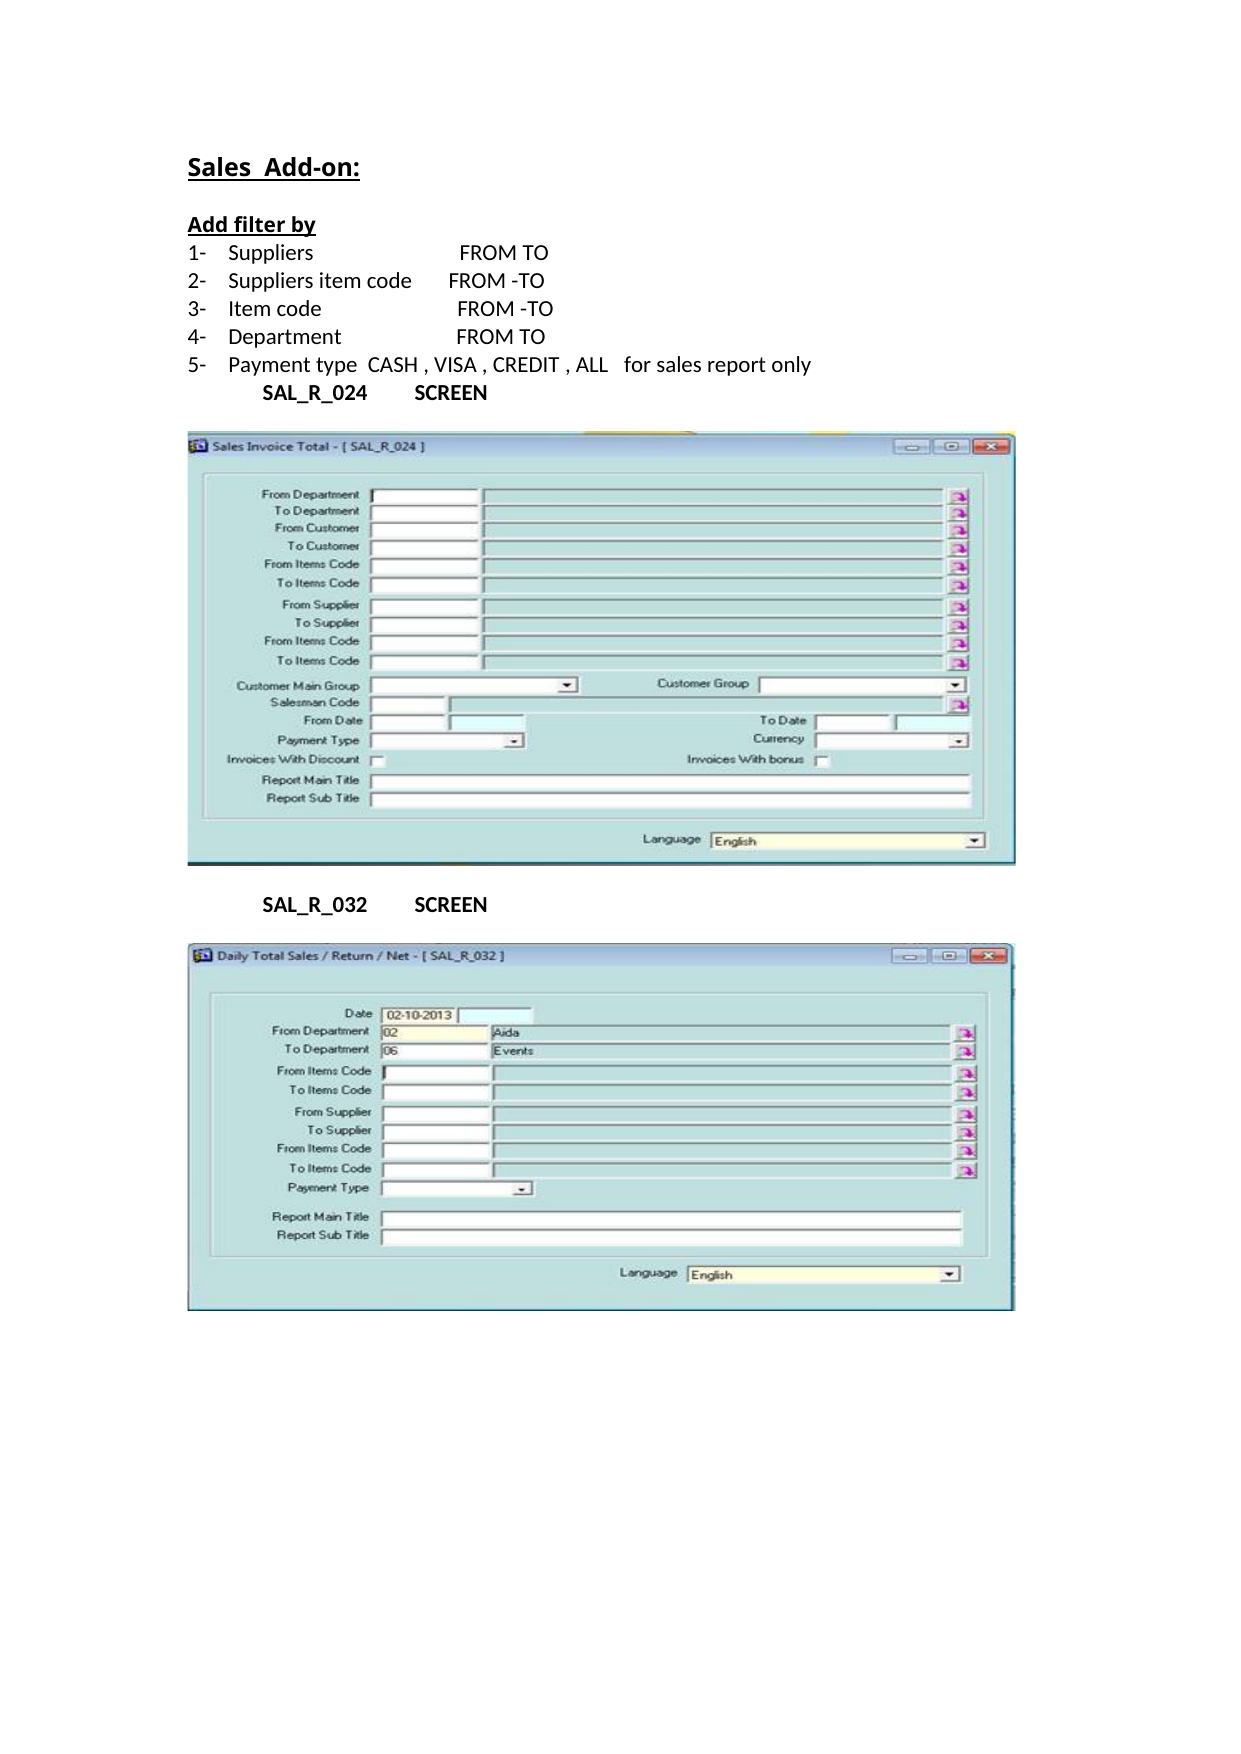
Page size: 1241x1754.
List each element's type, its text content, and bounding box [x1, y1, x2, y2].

text SAL_R_032 SCREEN [187, 891, 1053, 918]
list 3- Item code FROM -TO [187, 294, 1053, 322]
text SAL_R_024 SCREEN [262, 378, 1053, 407]
picture [187, 431, 1016, 866]
list Add filter by [187, 210, 1053, 238]
list 4- Department FROM TO [187, 322, 1053, 351]
text Sales Add-on: [187, 150, 1053, 184]
list 2- Suppliers item code FROM -TO [187, 266, 1053, 294]
list 1- Suppliers FROM TO [187, 238, 1053, 266]
list 5- Payment type CASH , VISA , CREDIT , ALL for sales report only [187, 351, 1053, 378]
picture [187, 943, 1016, 1311]
